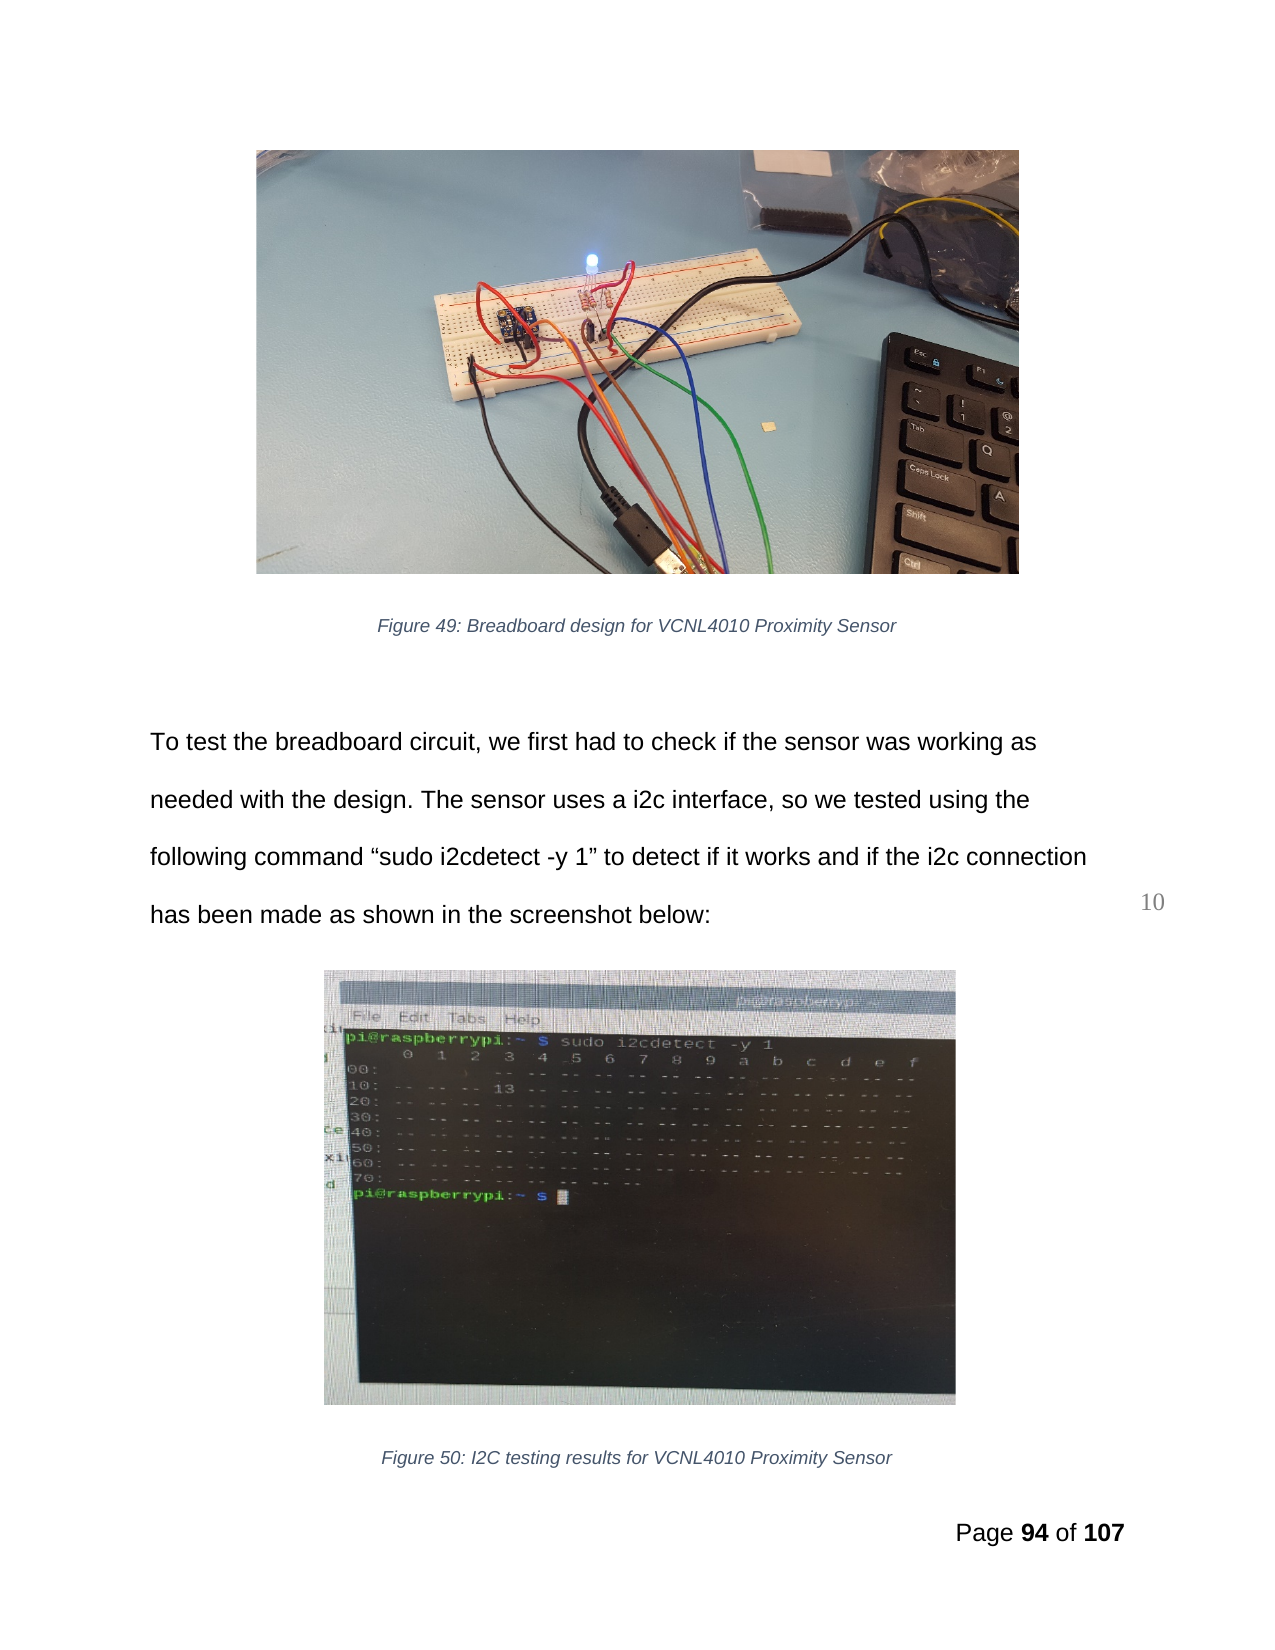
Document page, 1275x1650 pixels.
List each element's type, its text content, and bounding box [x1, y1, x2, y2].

text To test the breadboard circuit, we first had to check if the sensor was working as needed with the design. The sensor uses a i2c interface, so we tested using the following command “sudo i2cdetect -y 1” to detect if it works and if the i2c connection has been made as shown in the screenshot below: [150, 727, 1125, 928]
text Figure 50: I2C testing results for VCNL4010 Proximity Sensor [150, 1446, 1125, 1468]
picture [256, 150, 1019, 574]
text Figure 49: Breadboard design for VCNL4010 Proximity Sensor [150, 615, 1125, 636]
picture [324, 970, 956, 1405]
